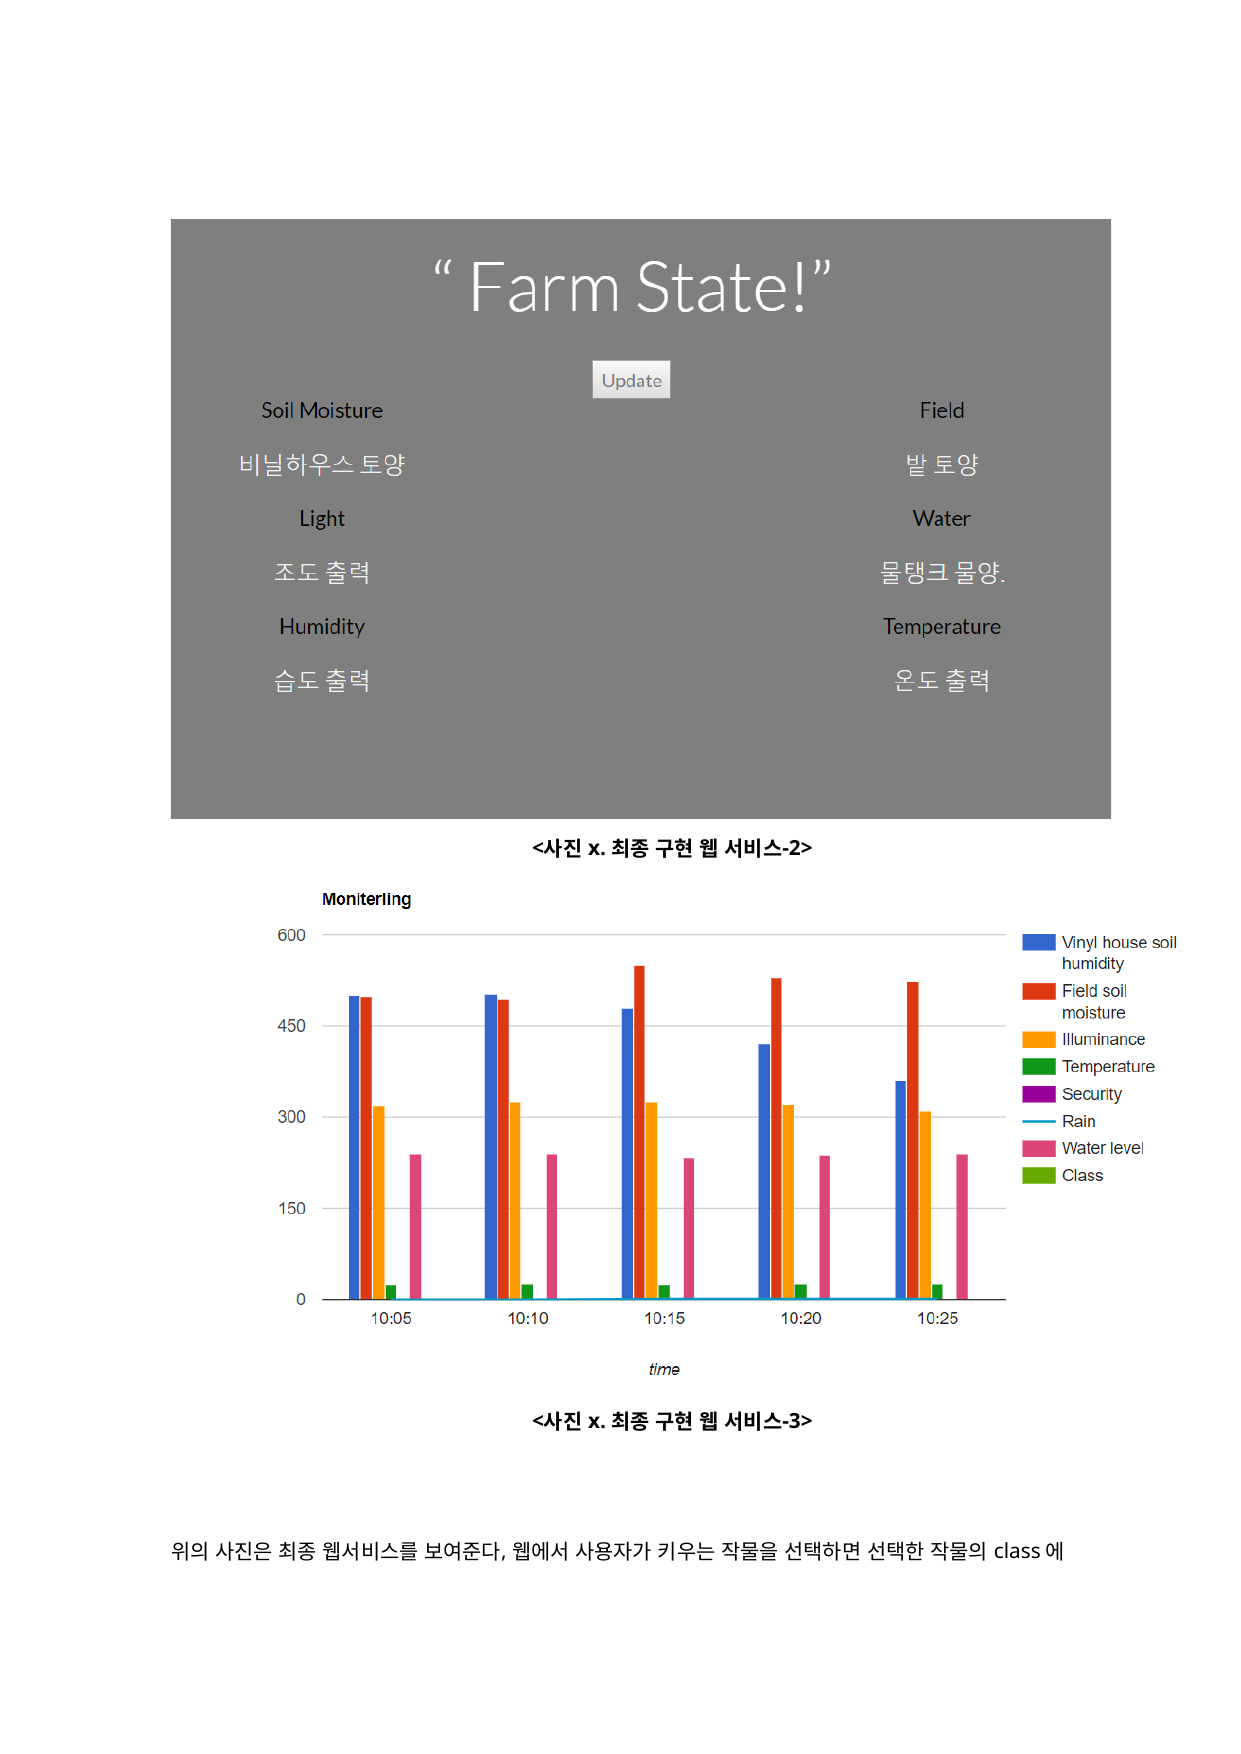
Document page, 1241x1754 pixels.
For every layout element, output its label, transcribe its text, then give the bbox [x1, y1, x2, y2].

text <사진 x. 최종 구현 웹 서비스-3> [212, 1405, 1090, 1435]
picture [254, 877, 1195, 1391]
picture [170, 219, 1112, 819]
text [150, 1536, 1090, 1566]
text <사진 x. 최종 구현 웹 서비스-2> [212, 832, 1090, 863]
